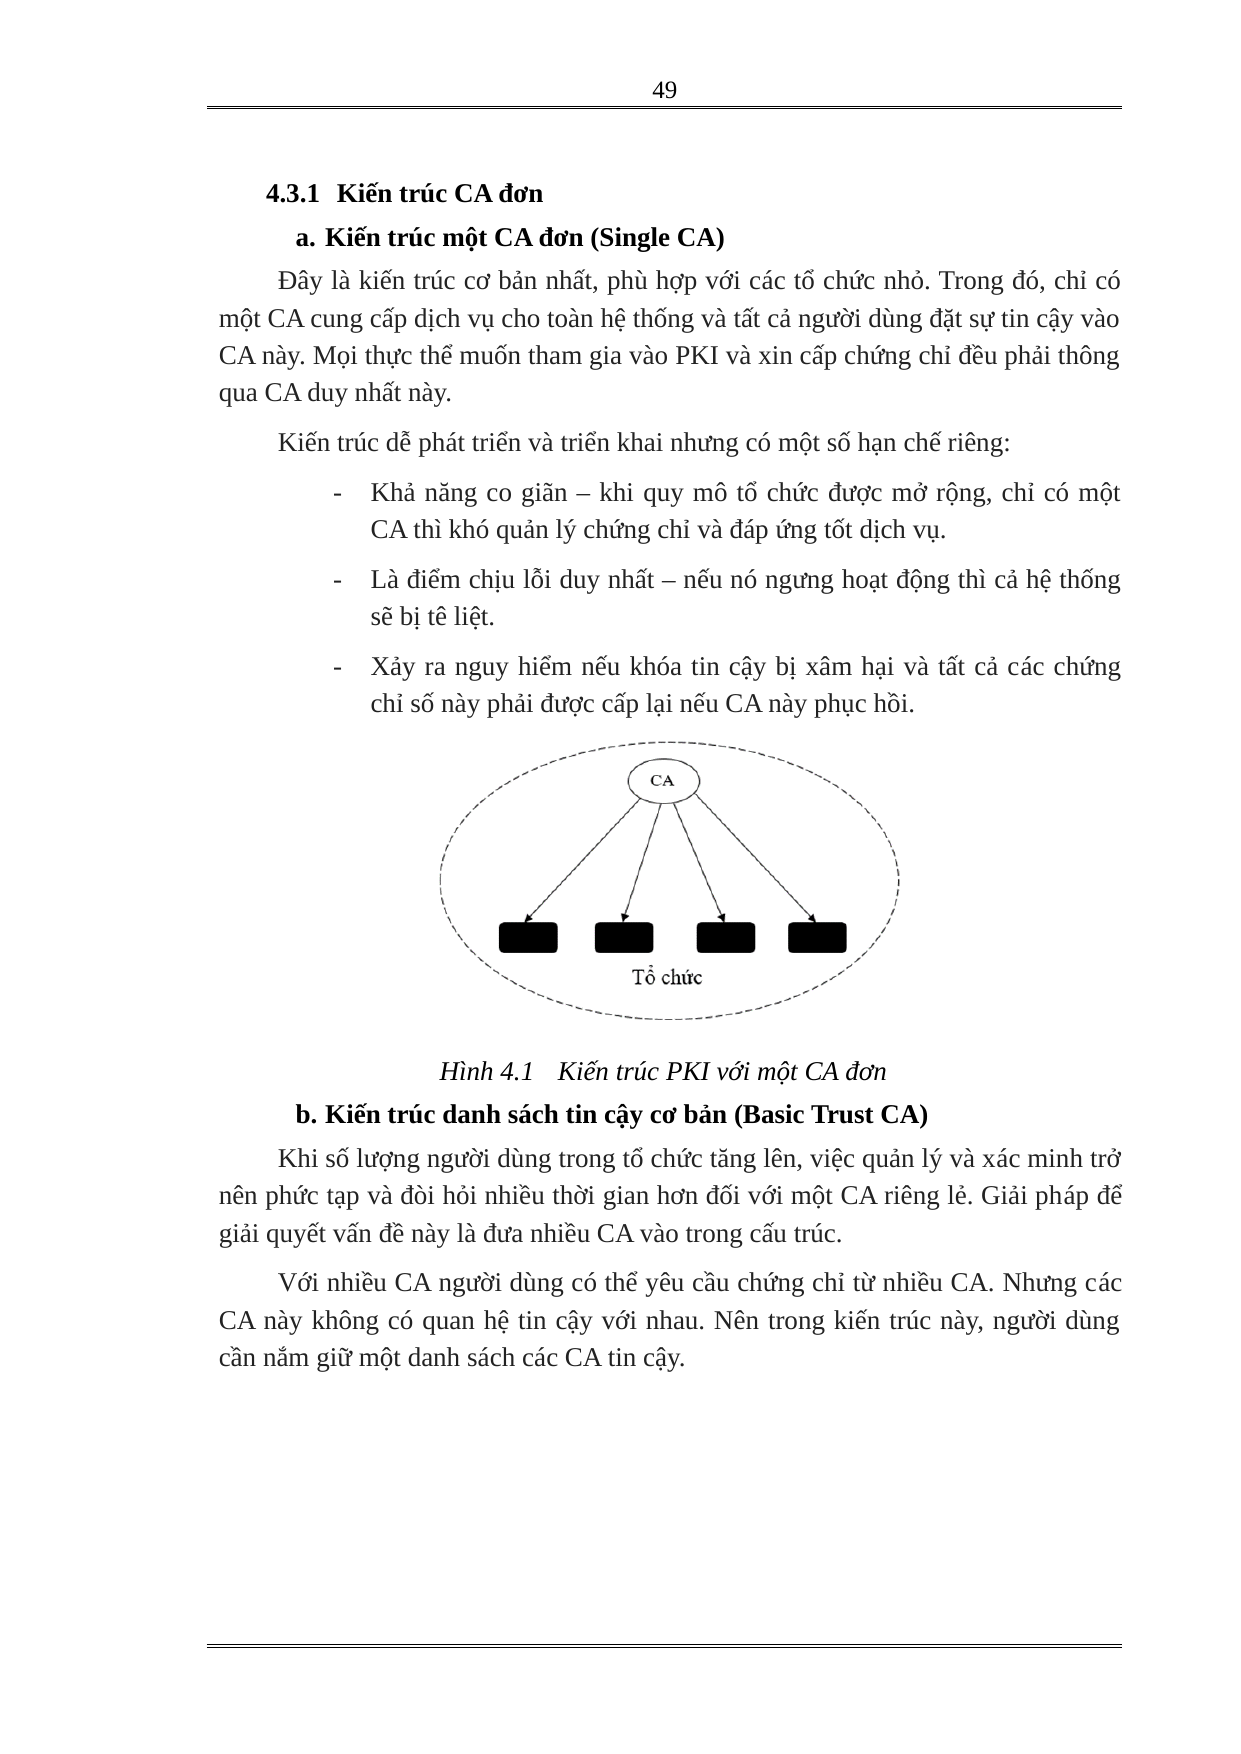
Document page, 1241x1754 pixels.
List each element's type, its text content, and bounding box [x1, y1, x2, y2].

subtitle Kiến trúc danh sách tin cậy cơ bản (Basic Trust CA) [295, 1098, 1122, 1130]
text Kiến trúc dễ phát triển và triển khai nhưng có một số hạn chế riêng: [218, 426, 1122, 457]
text Đây là kiến trúc cơ bản nhất, phù hợp với các tổ chức nhỏ. Trong đó, chỉ có một CA cung cấp dịch vụ cho toàn hệ thống và tất cả người dùng đặt sự tin cậy vào CA này. Mọi thực thể muốn tham gia vào PKI và xin cấp chứng chỉ đều phải thông qua CA duy nhất này. [218, 264, 1122, 407]
text Với nhiều CA người dùng có thể yêu cầu chứng chỉ từ nhiều CA. Nhưng các CA này không có quan hệ tin cậy với nhau. Nên trong kiến trúc này, người dùng cần nắm giữ một danh sách các CA tin cậy. [218, 1267, 1122, 1372]
text Kiến trúc PKI với một CA đơn [207, 1055, 1122, 1086]
picture [431, 737, 904, 1024]
list Xảy ra nguy hiểm nếu khóa tin cậy bị xâm hại và tất cả các chứng chỉ số này phải được cấp lại nếu CA này phục hồi. [333, 650, 1122, 718]
subtitle Kiến trúc một CA đơn (Single CA) [295, 221, 1122, 252]
text Khi số lượng người dùng trong tổ chức tăng lên, việc quản lý và xác minh trở nên phức tạp và đòi hỏi nhiều thời gian hơn đối với một CA riêng lẻ. Giải pháp để giải quyết vấn đề này là đưa nhiều CA vào trong cấu trúc. [218, 1142, 1122, 1248]
subtitle Kiến trúc CA đơn [266, 177, 1122, 208]
list Là điểm chịu lỗi duy nhất – nếu nó ngưng hoạt động thì cả hệ thống sẽ bị tê liệt. [333, 563, 1122, 631]
list Khả năng co giãn – khi quy mô tổ chức được mở rộng, chỉ có một CA thì khó quản lý chứng chỉ và đáp ứng tốt dịch vụ. [333, 476, 1122, 544]
